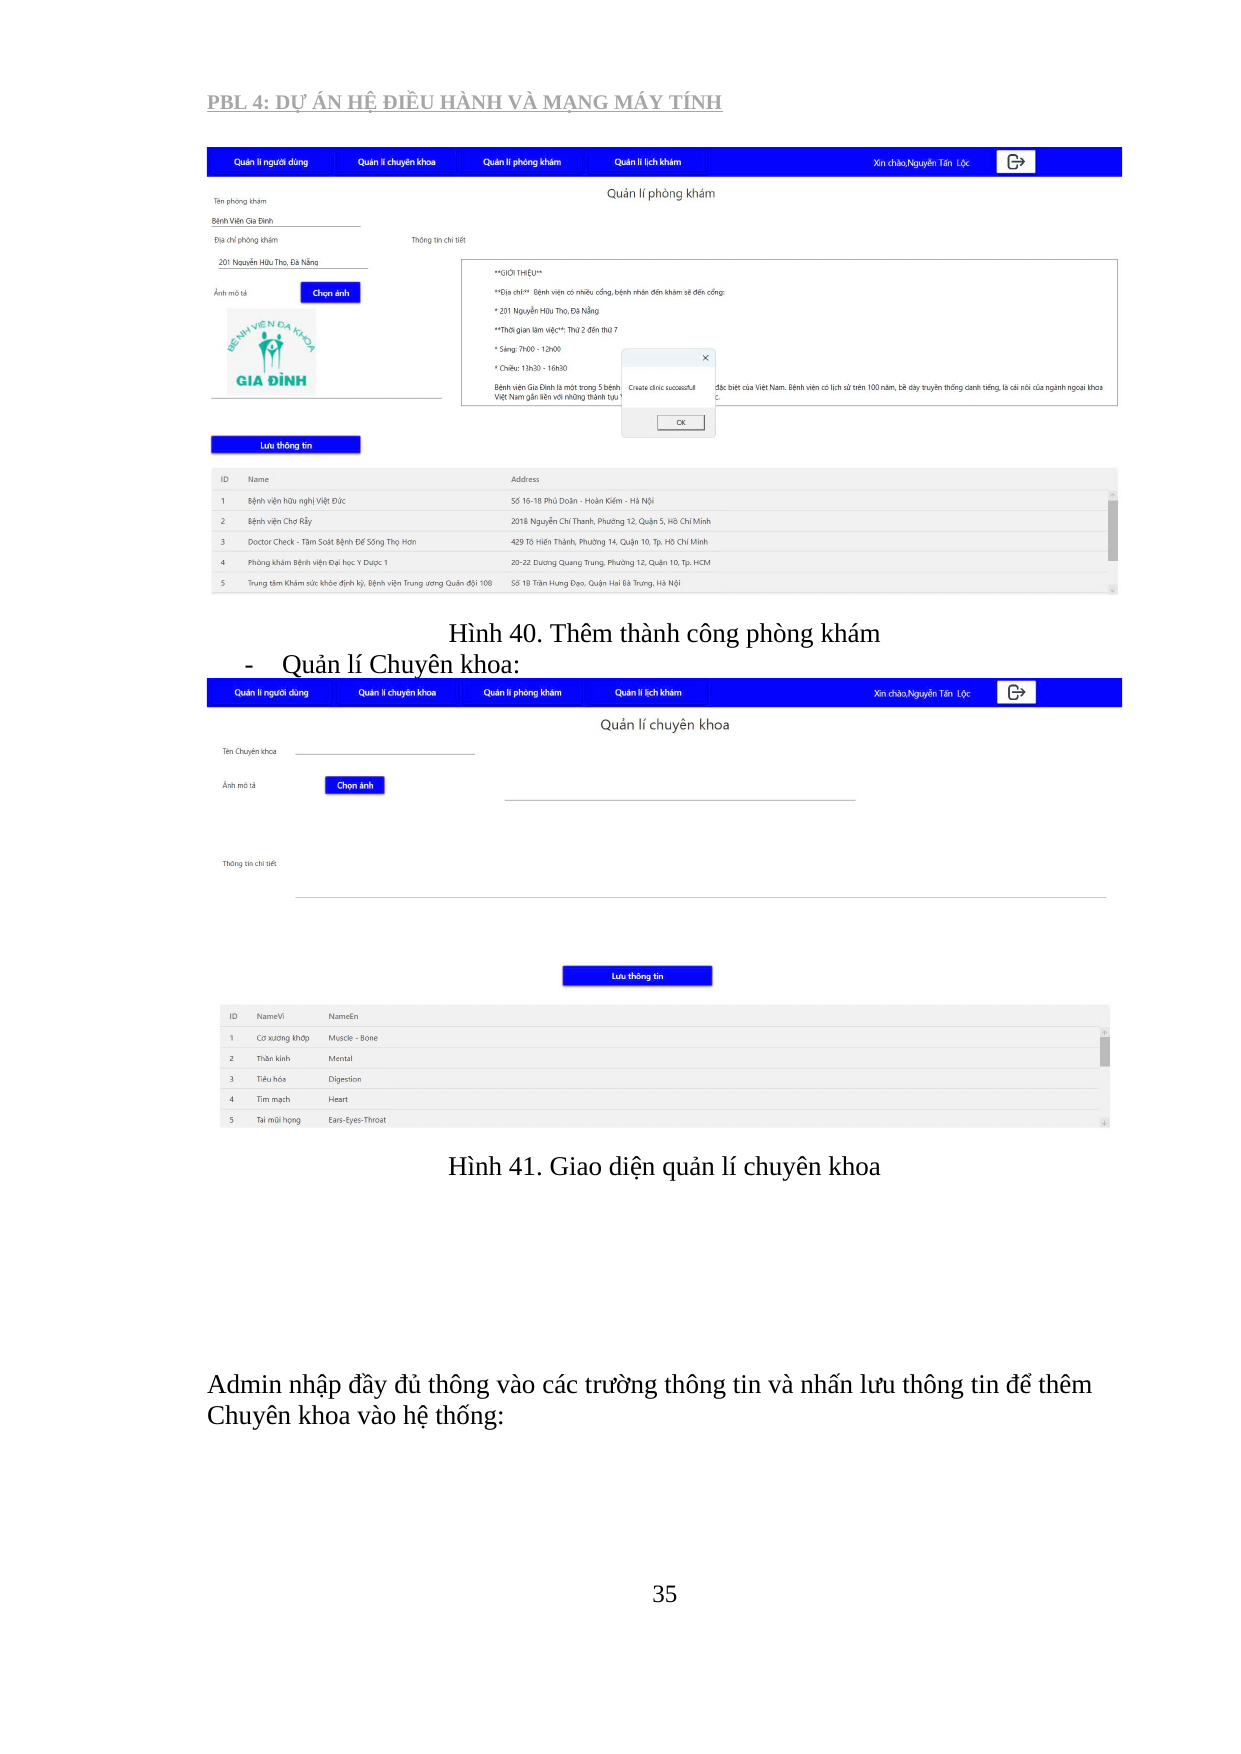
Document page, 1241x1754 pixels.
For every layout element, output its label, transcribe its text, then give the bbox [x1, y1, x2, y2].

text Hình 41. Giao diện quản lí chuyên khoa [207, 1151, 1122, 1181]
picture [206, 678, 1123, 1151]
picture [206, 147, 1123, 617]
text Hình 40. Thêm thành công phòng khám [207, 617, 1122, 648]
list Quản lí Chuyên khoa: [244, 648, 1122, 678]
text Admin nhập đầy đủ thông vào các trường thông tin và nhấn lưu thông tin để thêm Chuyên khoa vào hệ thống: [207, 1368, 1122, 1431]
